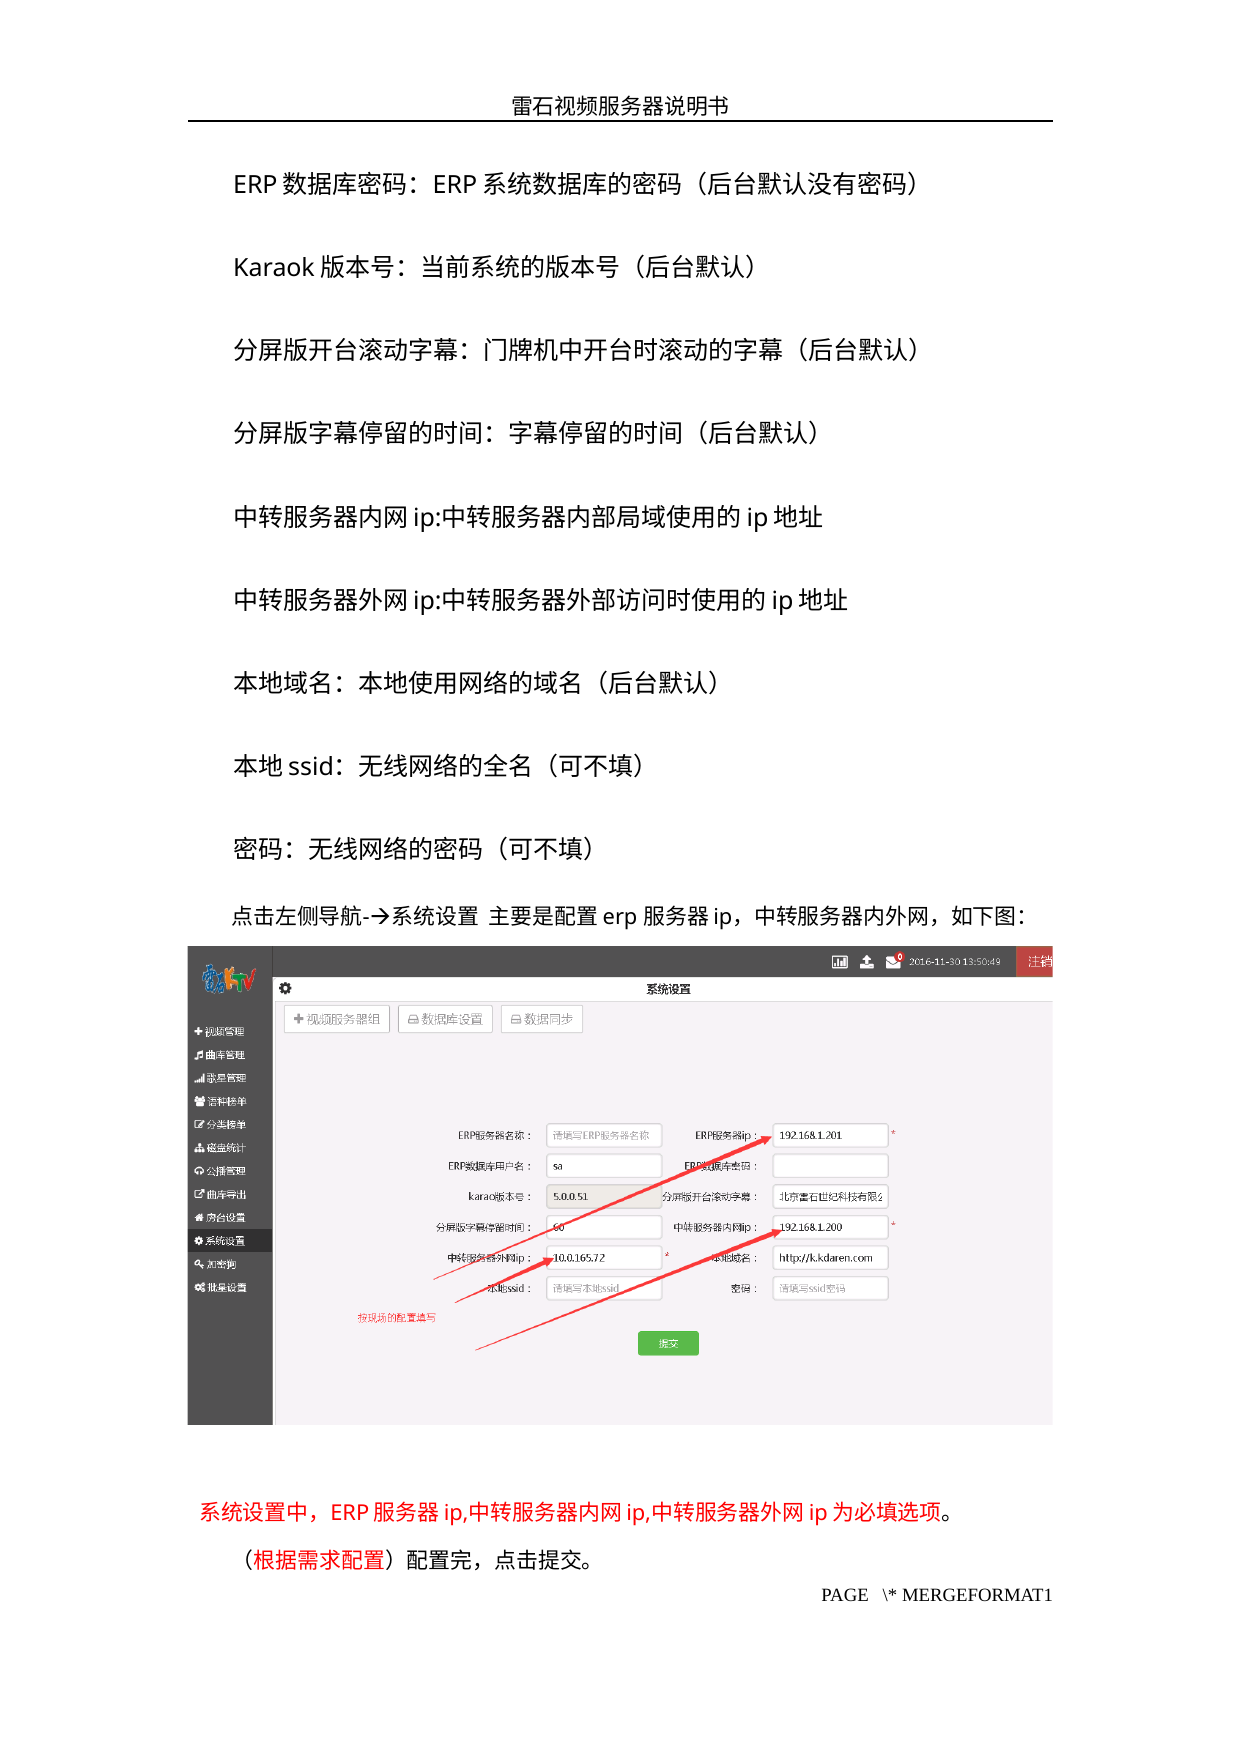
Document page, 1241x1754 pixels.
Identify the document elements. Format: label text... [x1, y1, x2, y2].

text （根据需求配置）配置完，点击提交。 [187, 1542, 1053, 1575]
text 中转服务器外网ip:中转服务器外部访问时使用的ip地址 [187, 566, 1053, 631]
text 中转服务器内网ip:中转服务器内部局域使用的ip地址 [187, 483, 1053, 548]
text ERP数据库密码：ERP系统数据库的密码（后台默认没有密码） [187, 150, 1053, 215]
text Karaok版本号：当前系统的版本号（后台默认） [187, 233, 1053, 298]
text 分屏版开台滚动字幕：门牌机中开台时滚动的字幕（后台默认） [187, 316, 1053, 381]
text 分屏版字幕停留的时间：字幕停留的时间（后台默认） [187, 399, 1053, 464]
text 点击左侧导航-系统设置 主要是配置erp 服务器ip，中转服务器内外网，如下图： [187, 898, 1053, 931]
text 系统设置中，ERP服务器ip,中转服务器内网ip,中转服务器外网ip为必填选项。 [187, 1494, 1053, 1527]
text 本地ssid：无线网络的全名（可不填） [187, 732, 1053, 797]
picture [187, 946, 1053, 1425]
text 本地域名：本地使用网络的域名（后台默认） [187, 649, 1053, 714]
text 密码：无线网络的密码（可不填） [187, 815, 1053, 880]
